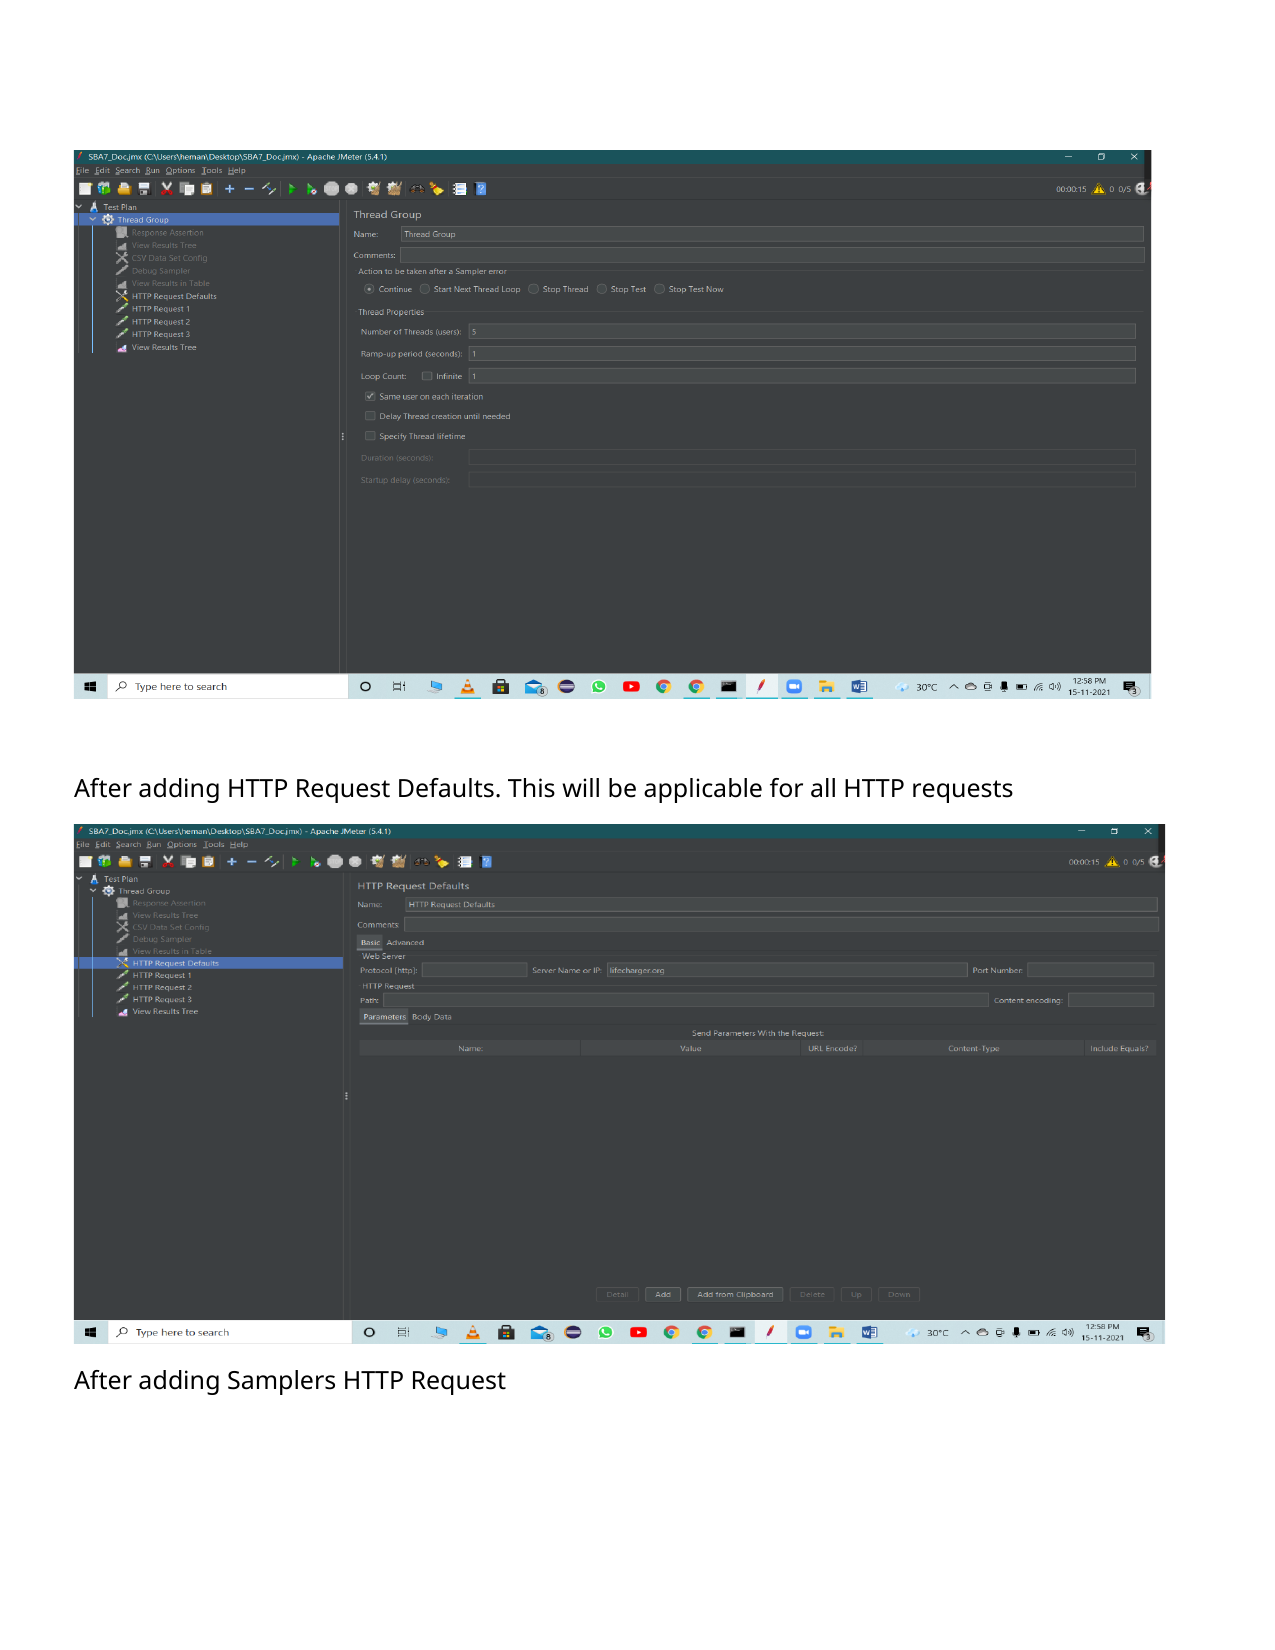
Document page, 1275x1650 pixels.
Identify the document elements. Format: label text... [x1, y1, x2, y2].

text After adding Samplers HTTP Request [74, 1363, 1167, 1397]
picture [73, 824, 1166, 1344]
picture [73, 150, 1152, 699]
text After adding HTTP Request Defaults. This will be applicable for all HTTP requests [74, 771, 1167, 805]
